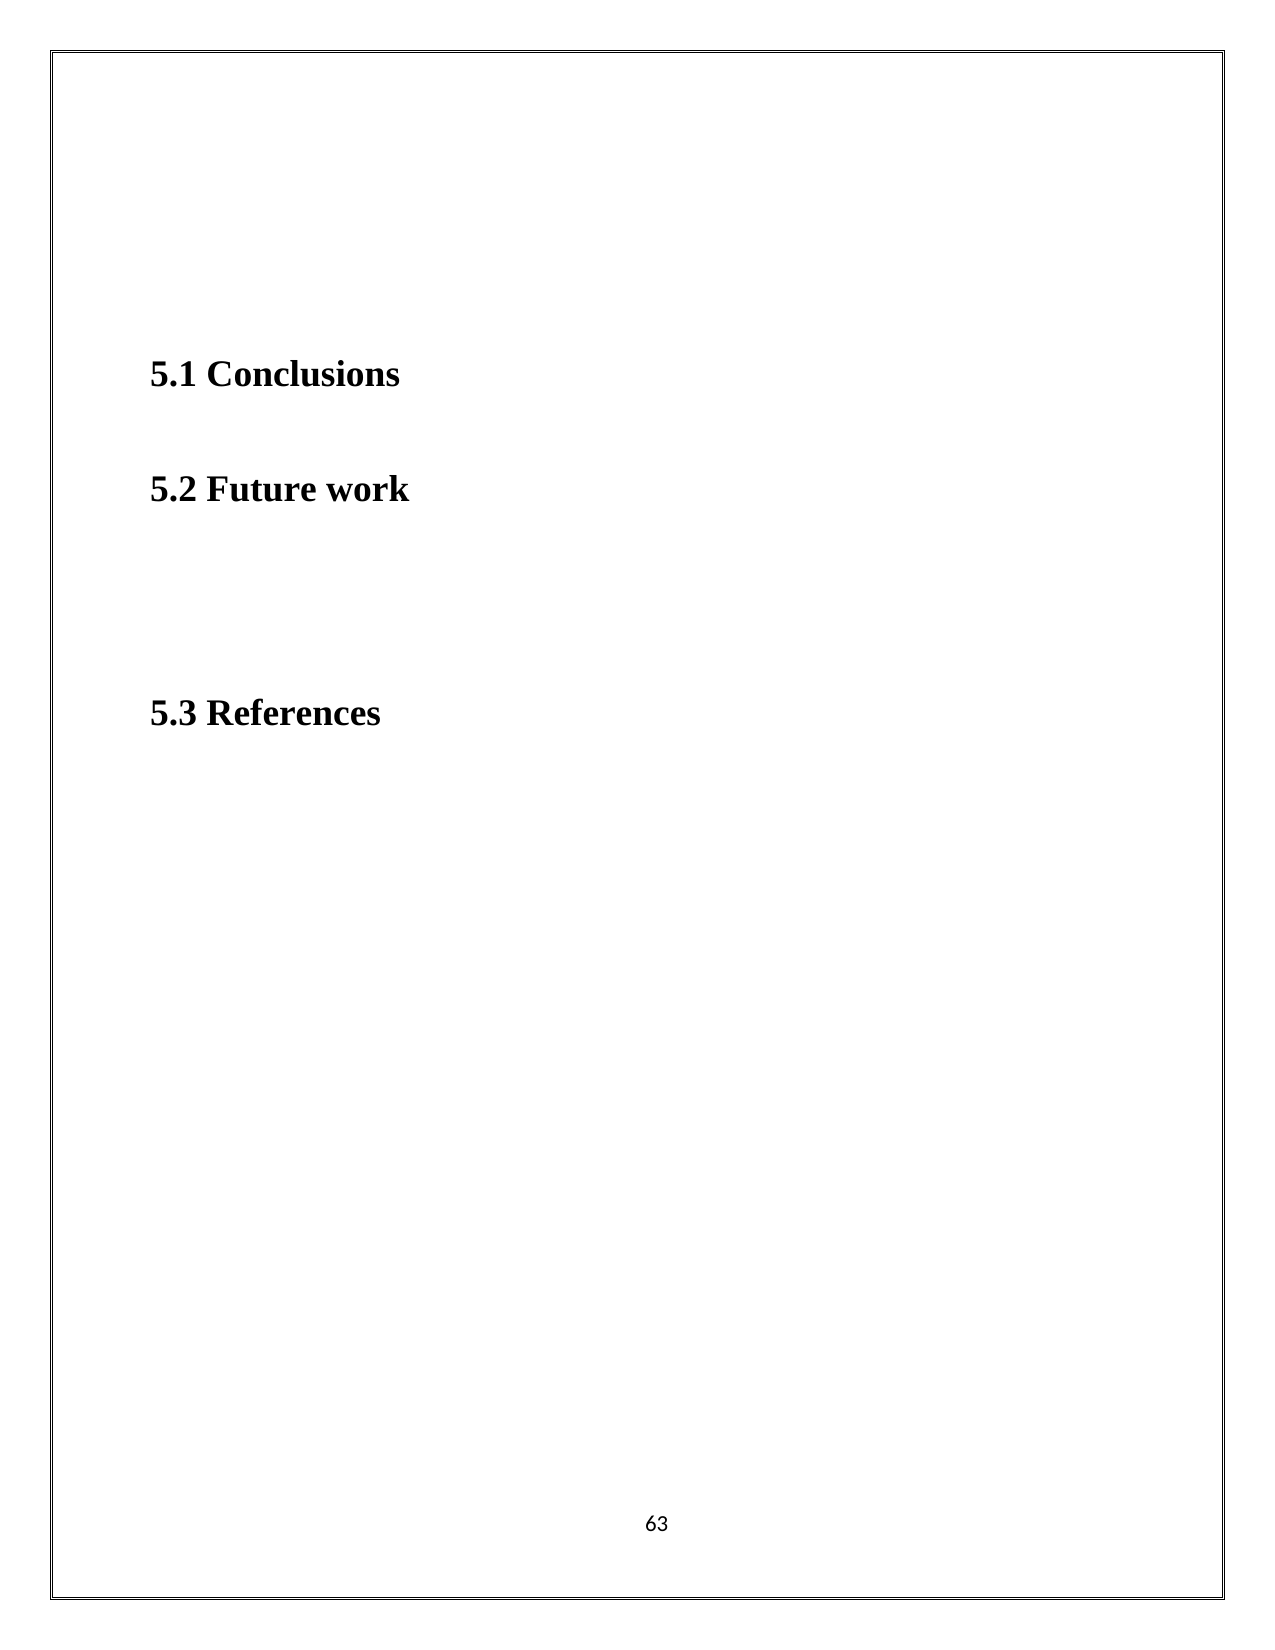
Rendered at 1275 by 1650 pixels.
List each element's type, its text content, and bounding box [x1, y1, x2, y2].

text 5.2 Future work [150, 466, 1125, 509]
text 5.1 Conclusions [150, 351, 1125, 394]
text 5.3 References [150, 690, 1125, 733]
